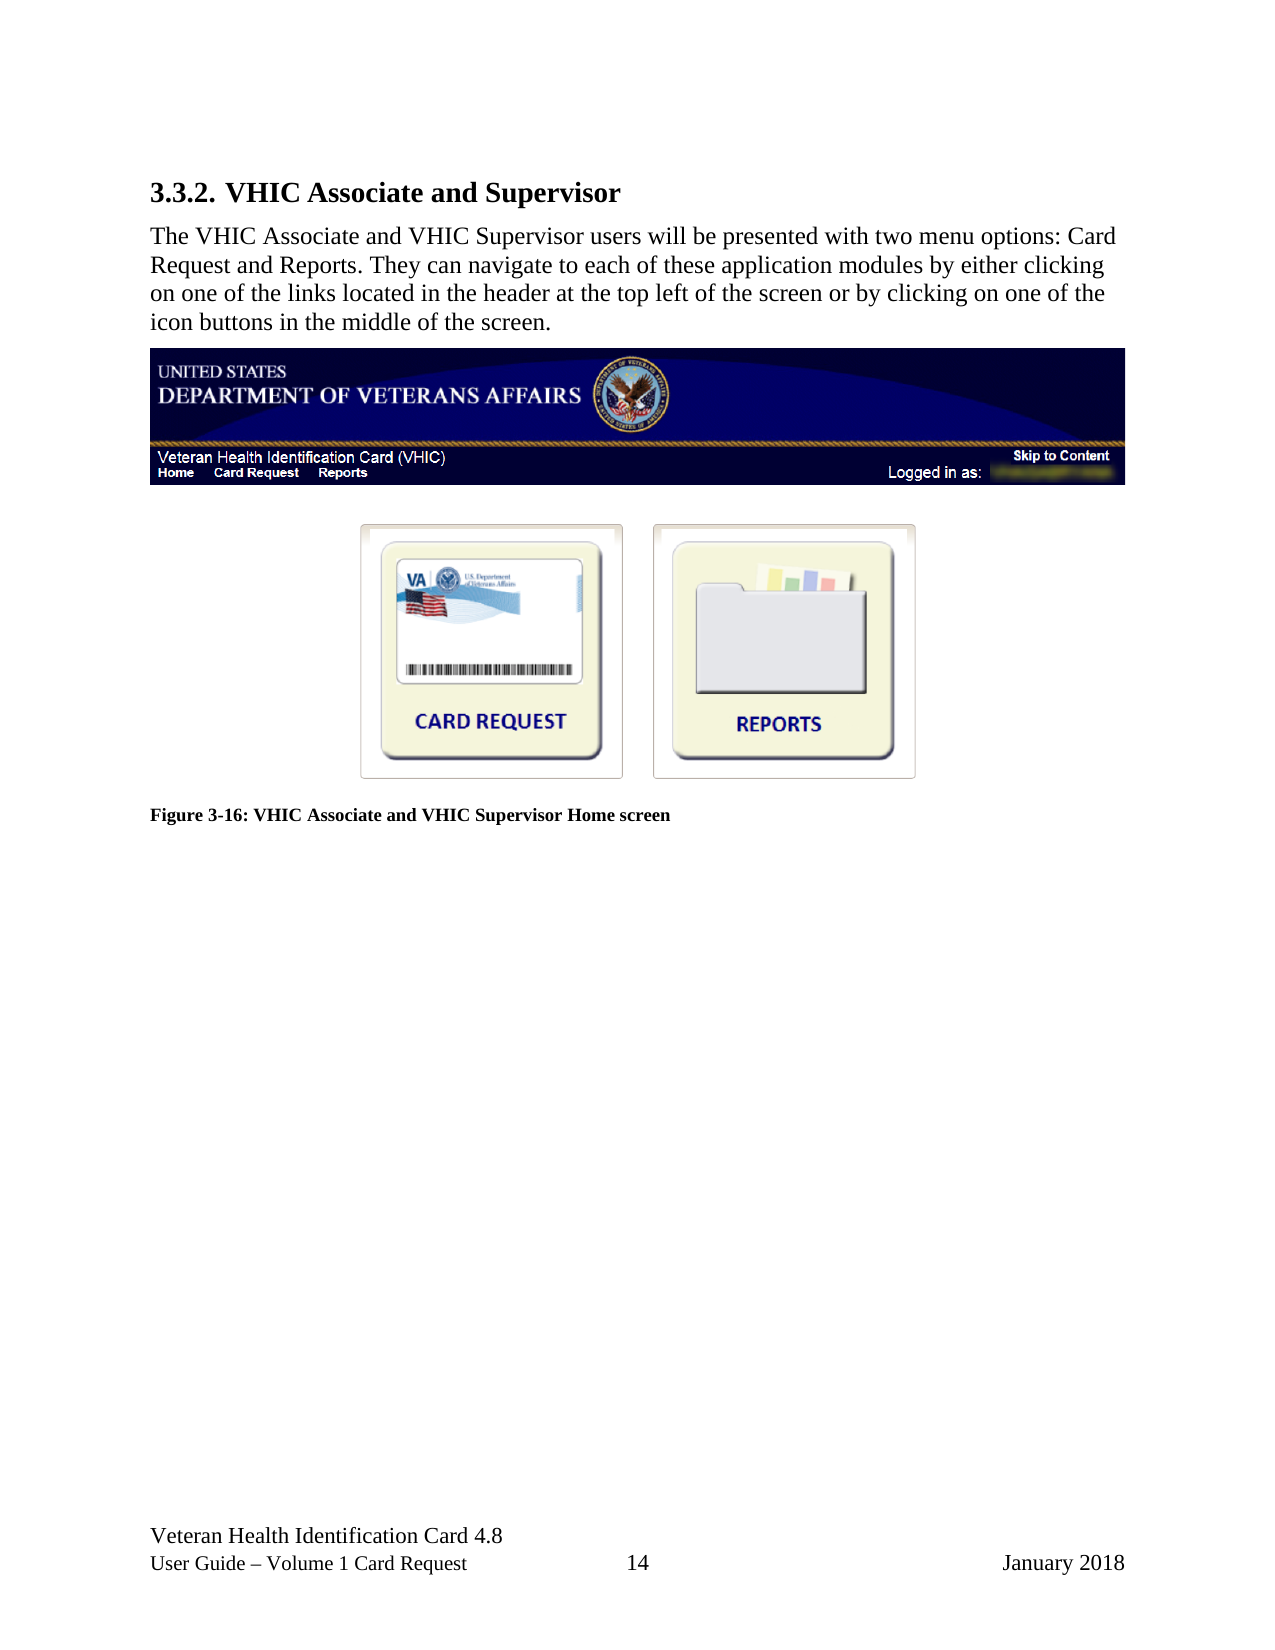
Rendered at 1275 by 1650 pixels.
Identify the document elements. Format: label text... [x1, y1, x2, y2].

subtitle VHIC Associate and Supervisor [150, 175, 1125, 208]
text The VHIC Associate and VHIC Supervisor users will be presented with two menu options: Card Request and Reports. They can navigate to each of these application modules by either clicking on one of the links located in the header at the top left of the screen or by clicking on one of the icon buttons in the middle of the screen. [150, 221, 1125, 336]
picture [150, 348, 1125, 792]
